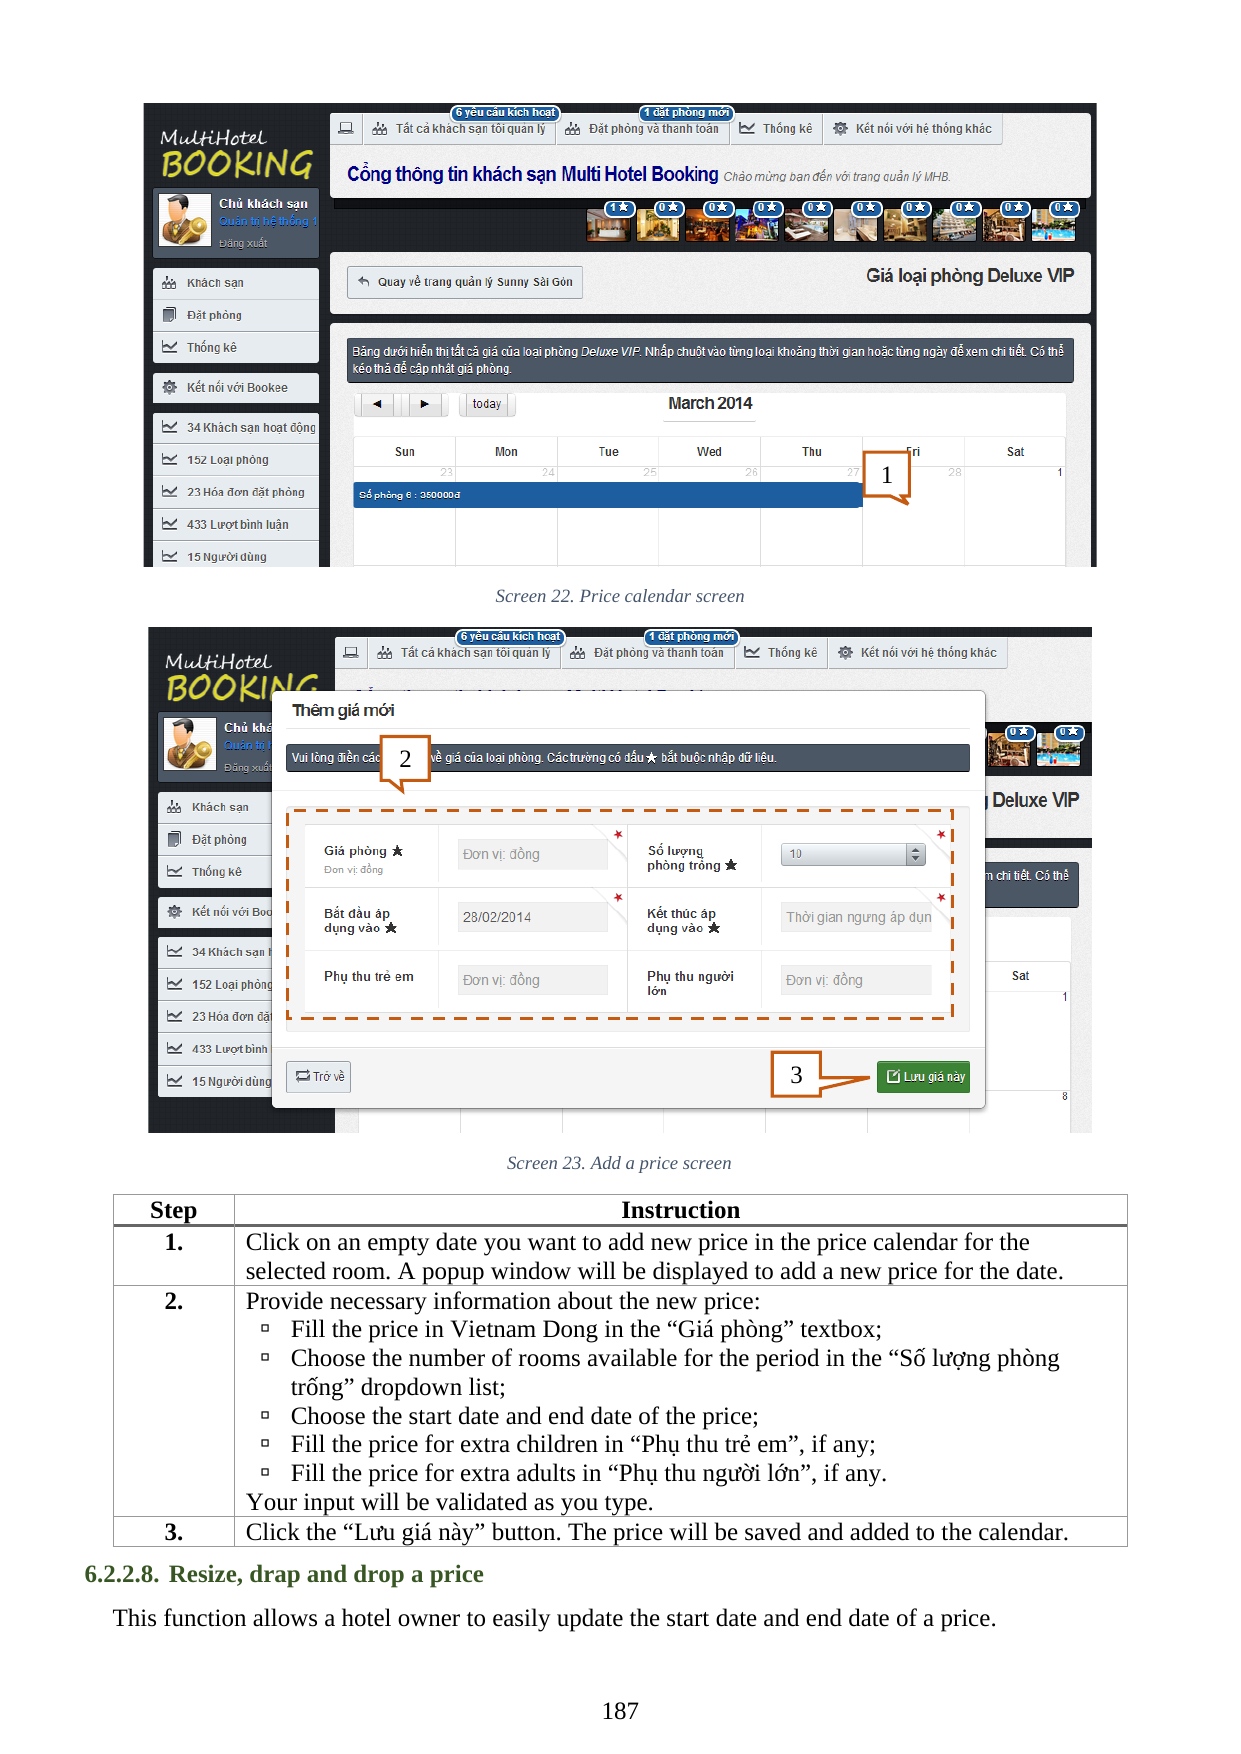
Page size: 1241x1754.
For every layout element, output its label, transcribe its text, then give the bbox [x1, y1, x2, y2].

text Screen 22. Price calendar screen [112, 585, 1128, 607]
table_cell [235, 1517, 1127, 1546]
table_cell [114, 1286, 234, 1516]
subtitle Resize, drap and drop a price [159, 1559, 1128, 1588]
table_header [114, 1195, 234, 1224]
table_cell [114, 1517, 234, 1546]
picture [143, 103, 1097, 567]
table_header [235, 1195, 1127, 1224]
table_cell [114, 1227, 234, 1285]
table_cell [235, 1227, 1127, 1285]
picture [148, 627, 1092, 1133]
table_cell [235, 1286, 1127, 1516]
text Screen 23. Add a price screen [112, 1152, 1128, 1173]
text This function allows a hotel owner to easily update the start date and end date of a price. [112, 1603, 1128, 1631]
